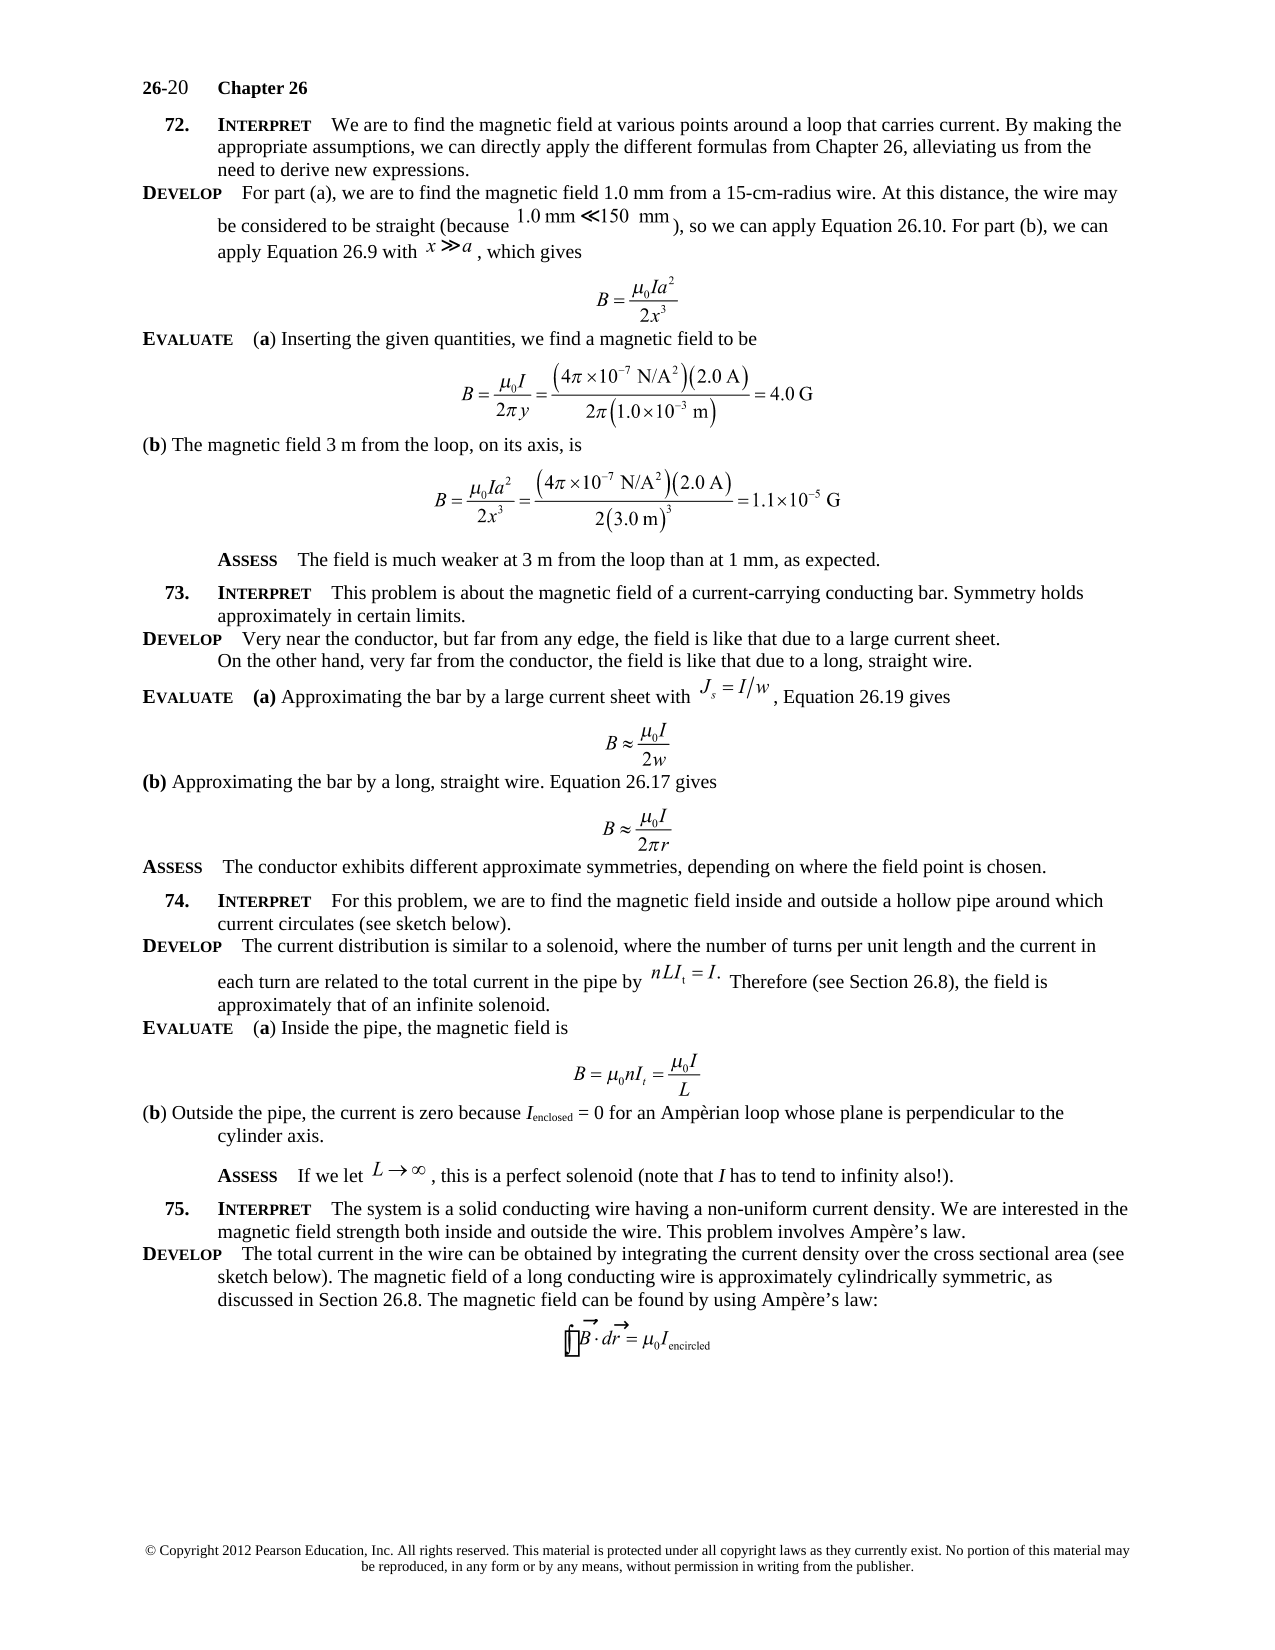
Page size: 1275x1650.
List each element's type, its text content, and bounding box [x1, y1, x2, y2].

text Develop The current distribution is similar to a solenoid, where the number of turns per unit length and the current in each turn are related to the total current in the pipe by Therefore (see Section 26.8), the field is approximately that of an infinite solenoid. [142, 934, 1132, 1016]
picture [696, 672, 774, 704]
text Evaluate (a) Inside the pipe, the magnetic field is [142, 1016, 1132, 1038]
text 74. Interpret For this problem, we are to find the magnetic field inside and outside a hollow pipe around which current circulates (see sketch below). [142, 889, 1132, 934]
text (b) Approximating the bar by a long, straight wire. Equation 26.17 gives [142, 770, 1132, 793]
text Develop For part (a), we are to find the magnetic field 1.0 mm from a 15-cm-radius wire. At this distance, the wire may be considered to be straight (because ), so we can apply Equation 26.10. For part (b), we can apply Equation 26.9 with , which gives [142, 181, 1132, 262]
picture [569, 1046, 706, 1101]
picture [422, 237, 477, 258]
picture [592, 270, 683, 327]
text Assess The field is much weaker at 3 m from the loop than at 1 mm, as expected. [217, 548, 1132, 570]
text Evaluate (a) Approximating the bar by a large current sheet with , Equation 26.19 gives [142, 672, 1132, 708]
text (b) The magnetic field 3 m from the loop, on its axis, is [142, 433, 1132, 456]
picture [647, 957, 725, 989]
picture [457, 358, 818, 434]
picture [430, 464, 845, 538]
picture [368, 1157, 431, 1182]
picture [559, 1319, 716, 1359]
picture [601, 716, 674, 771]
text Develop Very near the conductor, but far from any edge, the field is like that due to a large current sheet. On the other hand, very far from the conductor, the field is like that due to a long, straight wire. [142, 626, 1132, 672]
text 73. Interpret This problem is about the magnetic field of a current-carrying conducting bar. Symmetry holds approximately in certain limits. [142, 581, 1132, 626]
picture [514, 203, 673, 233]
picture [598, 801, 677, 856]
text 75. Interpret The system is a solid conducting wire having a non-uniform current density. We are interested in the magnetic field strength both inside and outside the wire. This problem involves Ampère’s law. [142, 1197, 1132, 1242]
text Develop The total current in the wire can be obtained by integrating the current density over the cross sectional area (see sketch below). The magnetic field of a long conducting wire is approximately cylindrically symmetric, as discussed in Section 26.8. The magnetic field can be found by using Ampère’s law: [142, 1242, 1132, 1311]
text Assess The conductor exhibits different approximate symmetries, depending on where the field point is chosen. [142, 856, 1132, 878]
text Assess If we let , this is a perfect solenoid (note that I has to tend to infinity also!). [217, 1157, 1132, 1186]
text Evaluate (a) Inserting the given quantities, we find a magnetic field to be [142, 327, 1132, 350]
text (b) Outside the pipe, the current is zero because Ienclosed = 0 for an Ampèrian loop whose plane is perpendicular to the cylinder axis. [142, 1101, 1132, 1147]
text 72. Interpret We are to find the magnetic field at various points around a loop that carries current. By making the appropriate assumptions, we can directly apply the different formulas from Chapter 26, alleviating us from the need to derive new expressions. [142, 112, 1132, 181]
